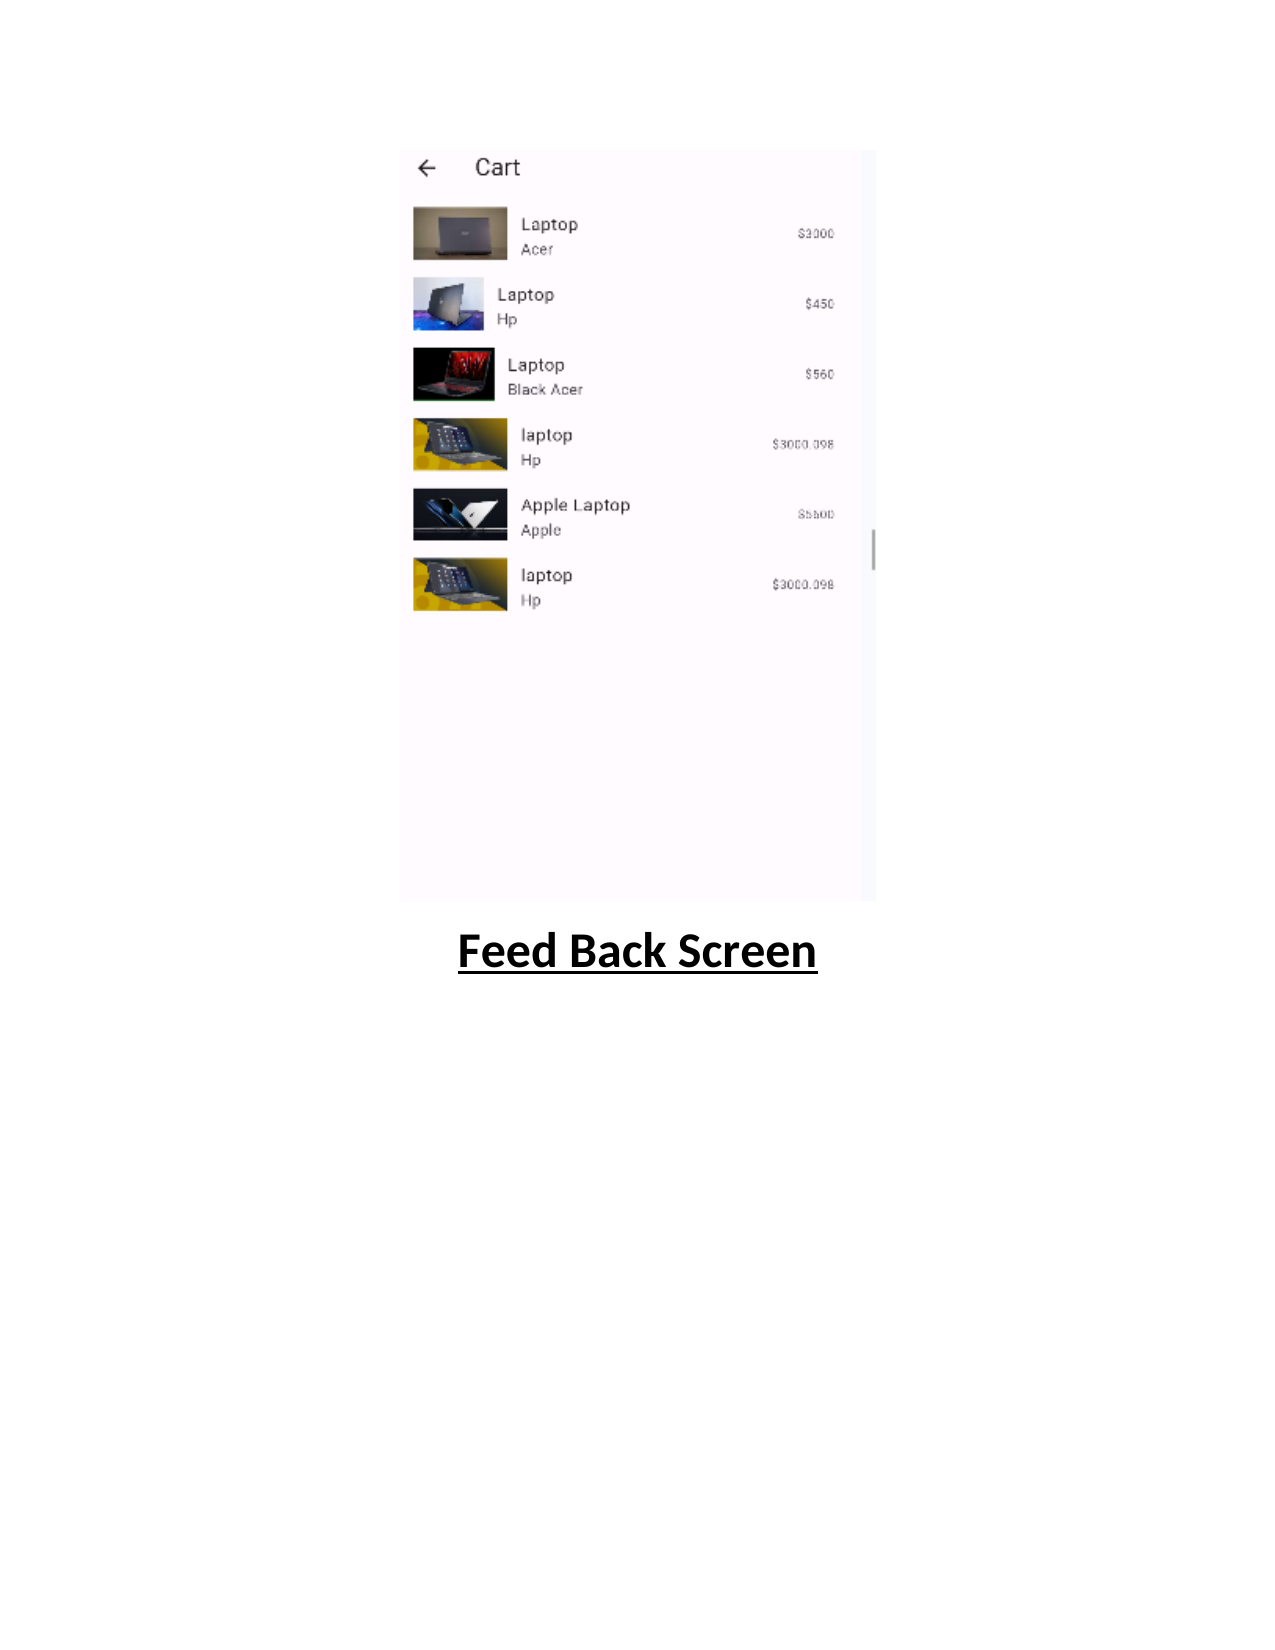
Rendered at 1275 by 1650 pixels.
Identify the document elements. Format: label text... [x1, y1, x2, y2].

picture [398, 150, 877, 901]
text Feed Back Screen [150, 919, 1125, 980]
